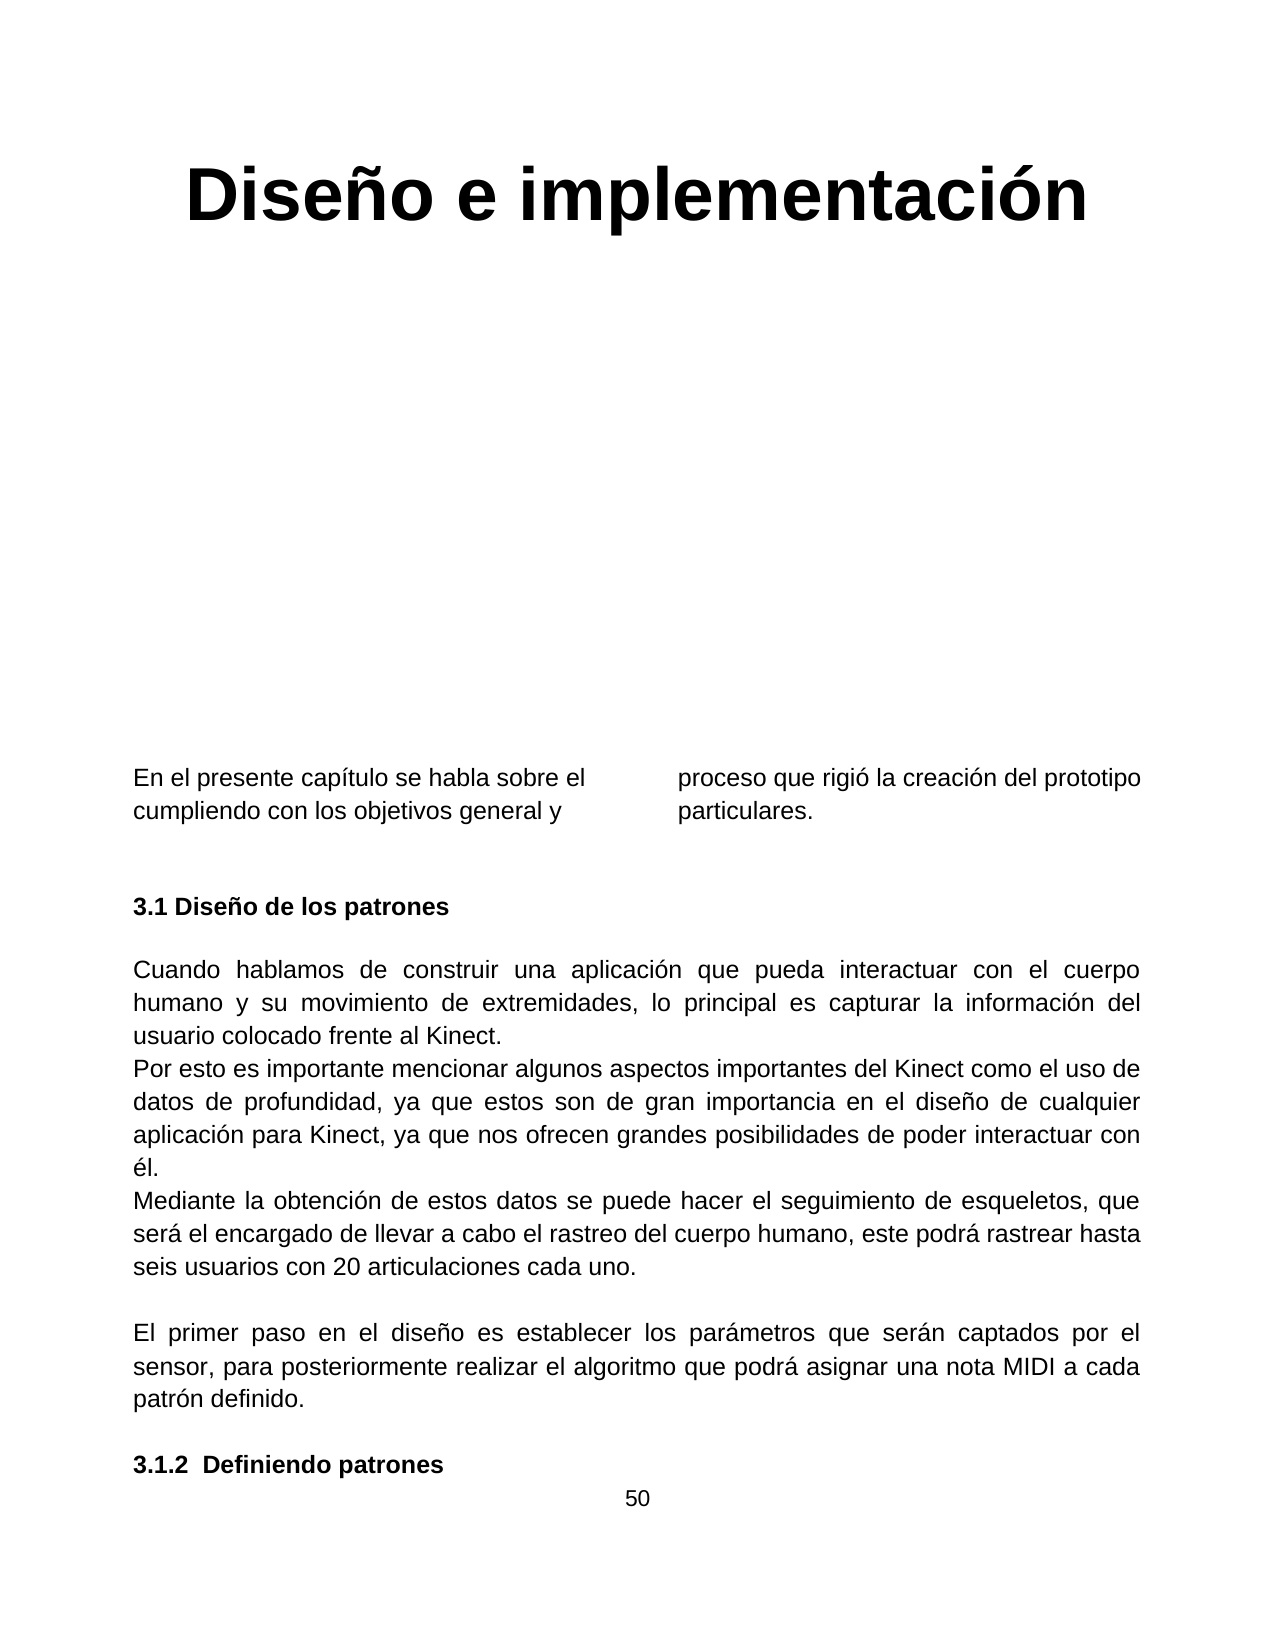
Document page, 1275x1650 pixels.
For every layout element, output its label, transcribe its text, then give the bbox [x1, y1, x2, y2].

subtitle Diseño e implementación [133, 150, 1142, 236]
text Cuando hablamos de construir una aplicación que pueda interactuar con el cuerpo humano y su movimiento de extremidades, lo principal es capturar la información del usuario colocado frente al Kinect. [133, 955, 1142, 1050]
text En el presente capítulo se habla sobre el proceso que rigió la creación del prototipo cumpliendo con los objetivos general y particulares. [133, 763, 1142, 824]
subtitle 3.1 Diseño de los patrones [133, 892, 1142, 921]
text 3.1.2 Definiendo patrones [133, 1451, 1142, 1479]
text Por esto es importante mencionar algunos aspectos importantes del Kinect como el uso de datos de profundidad, ya que estos son de gran importancia en el diseño de cualquier aplicación para Kinect, ya que nos ofrecen grandes posibilidades de poder interactuar con él. [133, 1054, 1142, 1182]
text El primer paso en el diseño es establecer los parámetros que serán captados por el sensor, para posteriormente realizar el algoritmo que podrá asignar una nota MIDI a cada patrón definido. [133, 1318, 1142, 1413]
text Mediante la obtención de estos datos se puede hacer el seguimiento de esqueletos, que será el encargado de llevar a cabo el rastreo del cuerpo humano, este podrá rastrear hasta seis usuarios con 20 articulaciones cada uno. [133, 1186, 1142, 1281]
